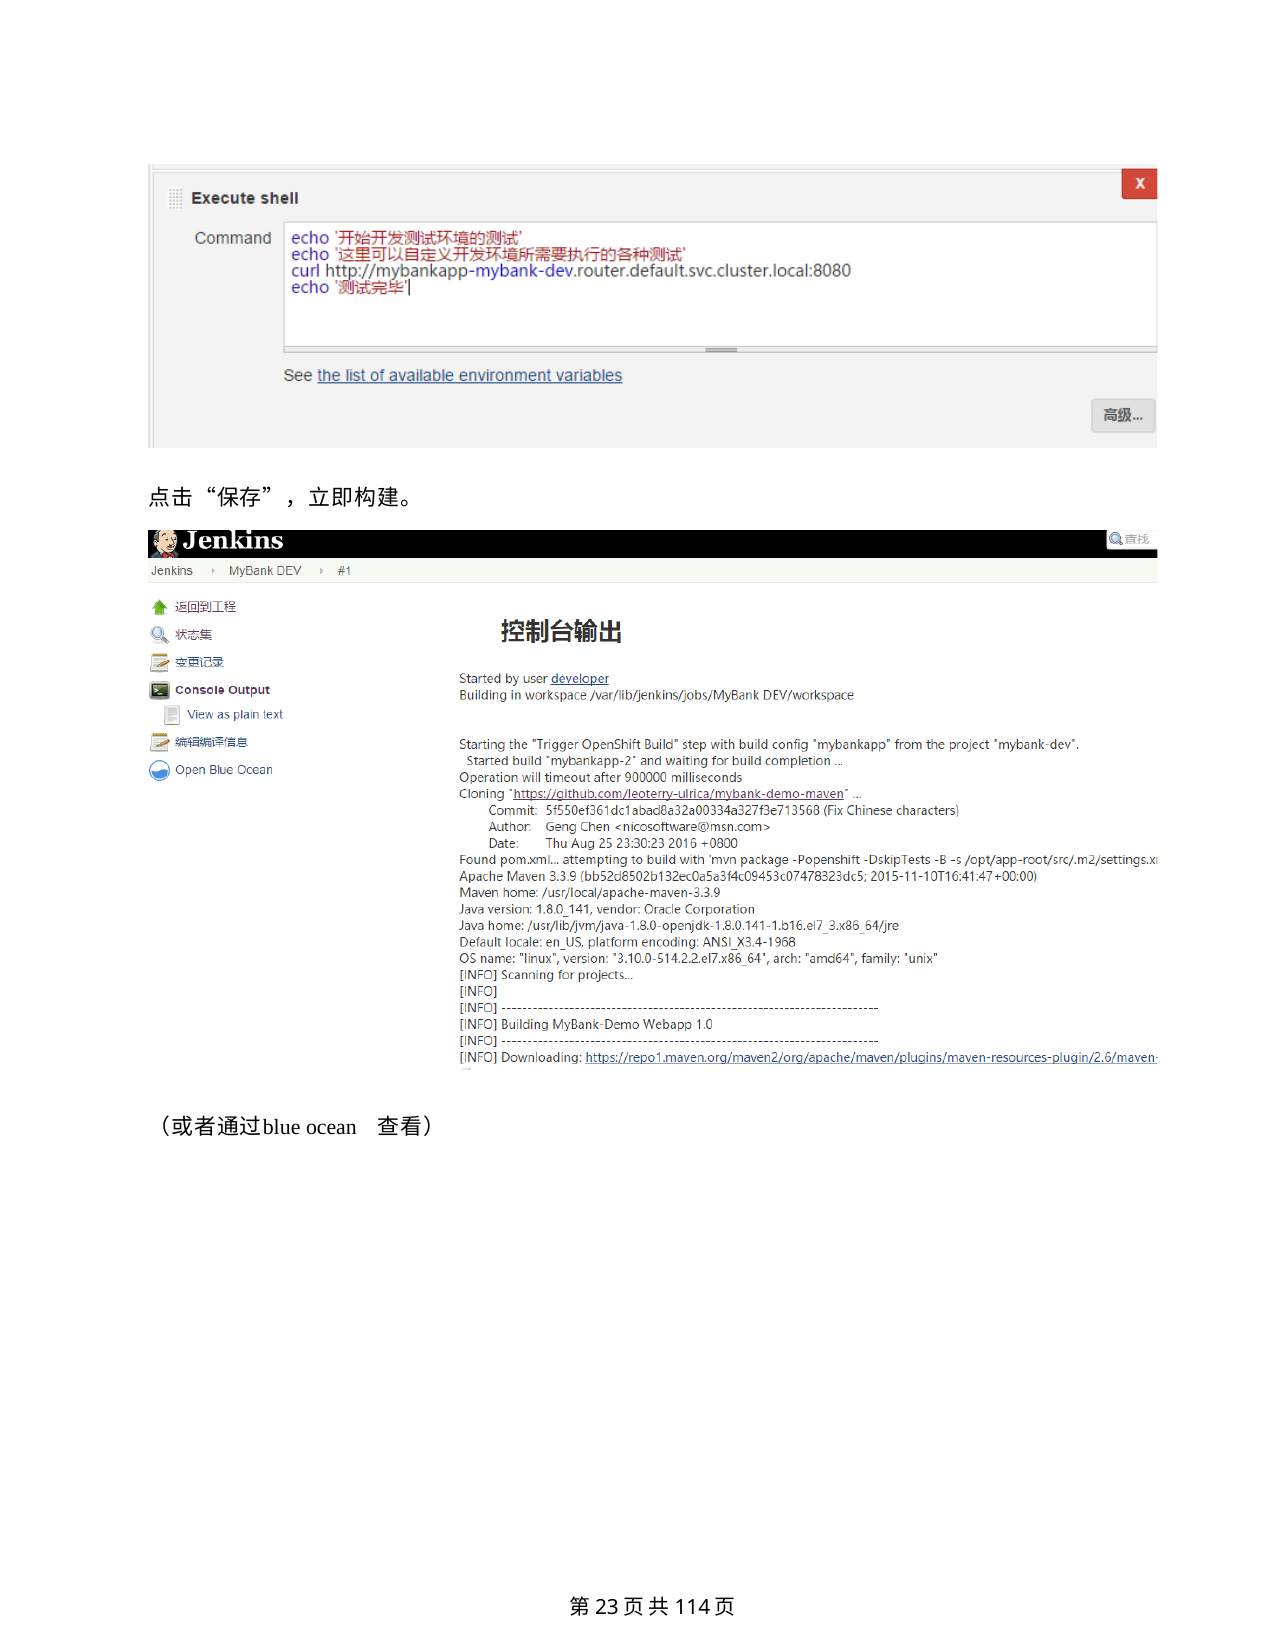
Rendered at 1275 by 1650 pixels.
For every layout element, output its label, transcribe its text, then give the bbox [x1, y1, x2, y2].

text （或者通过blue ocean查看） [148, 1106, 1156, 1143]
picture [148, 530, 1158, 1070]
text 点击“保存”，立即构建。 [148, 477, 1156, 515]
picture [148, 164, 1158, 448]
